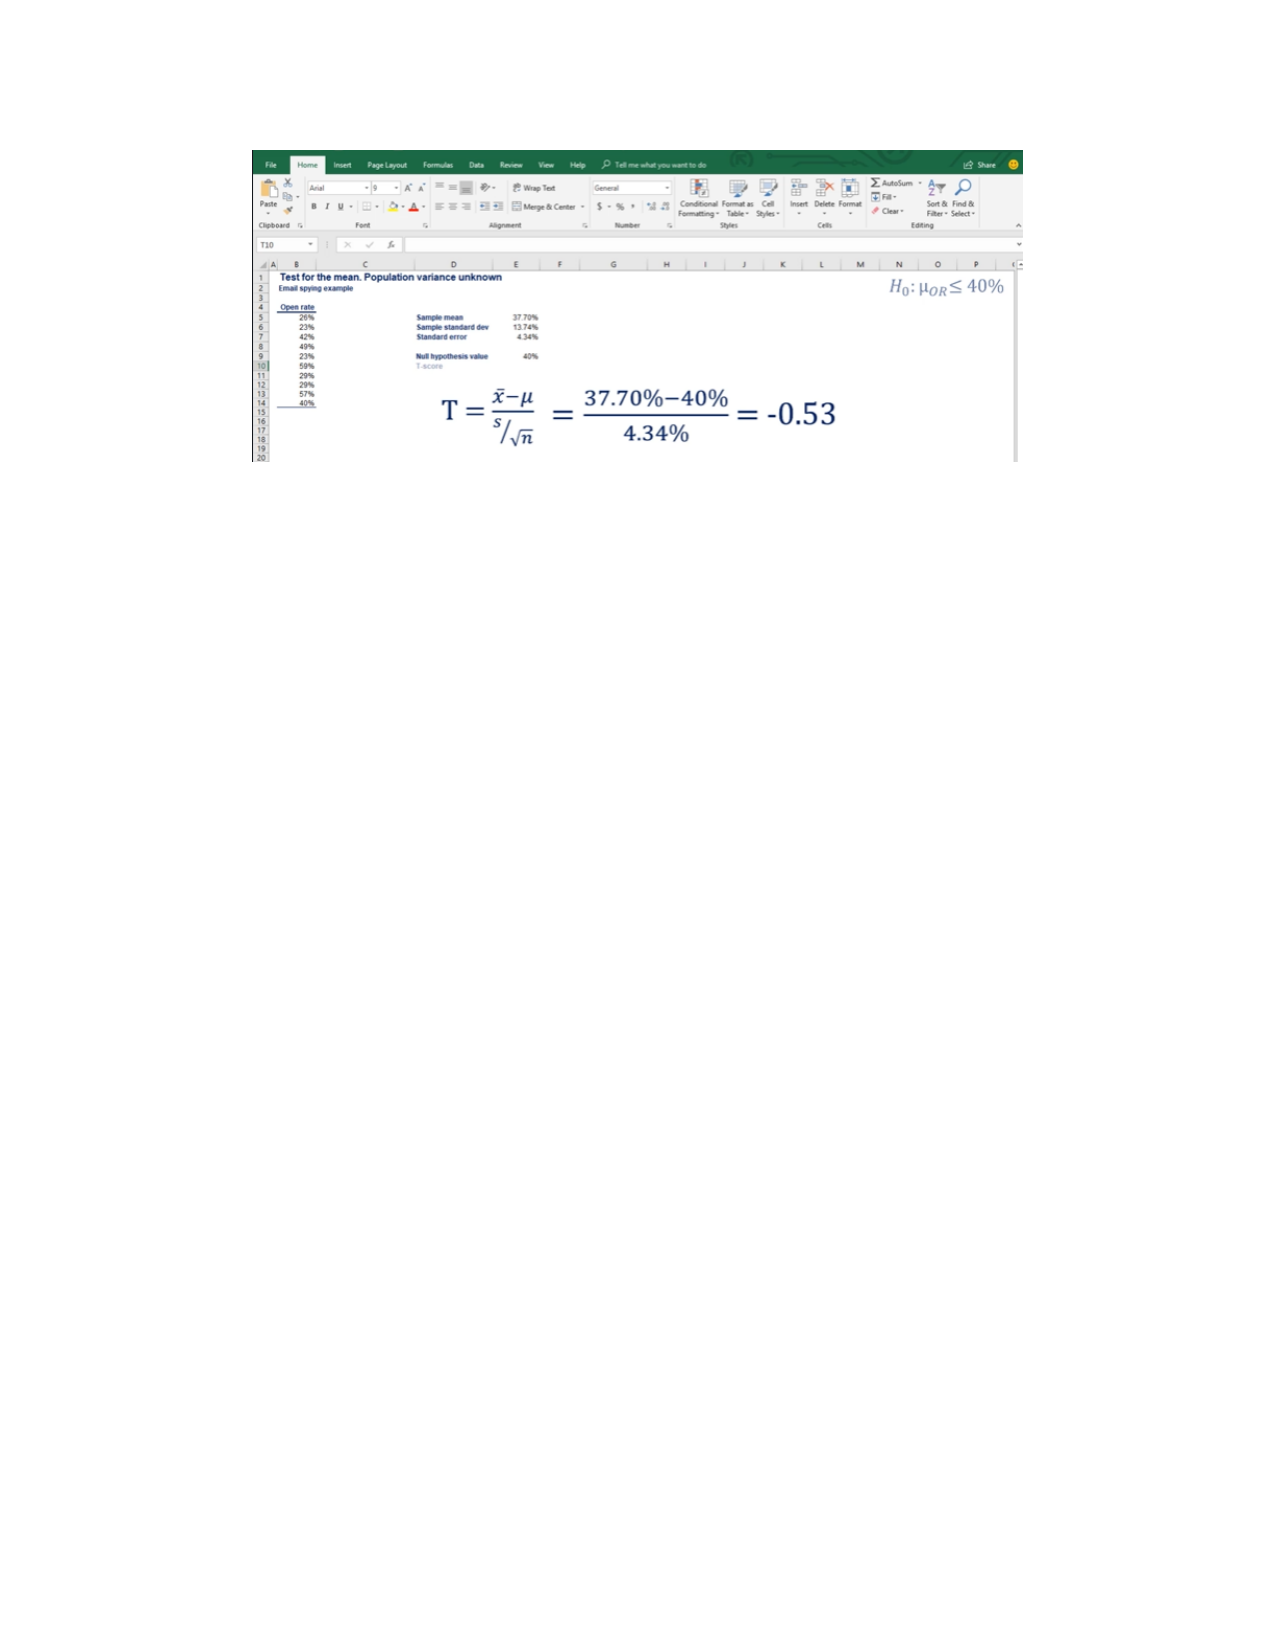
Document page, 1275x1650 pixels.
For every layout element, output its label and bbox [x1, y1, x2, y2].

picture [252, 150, 1023, 462]
